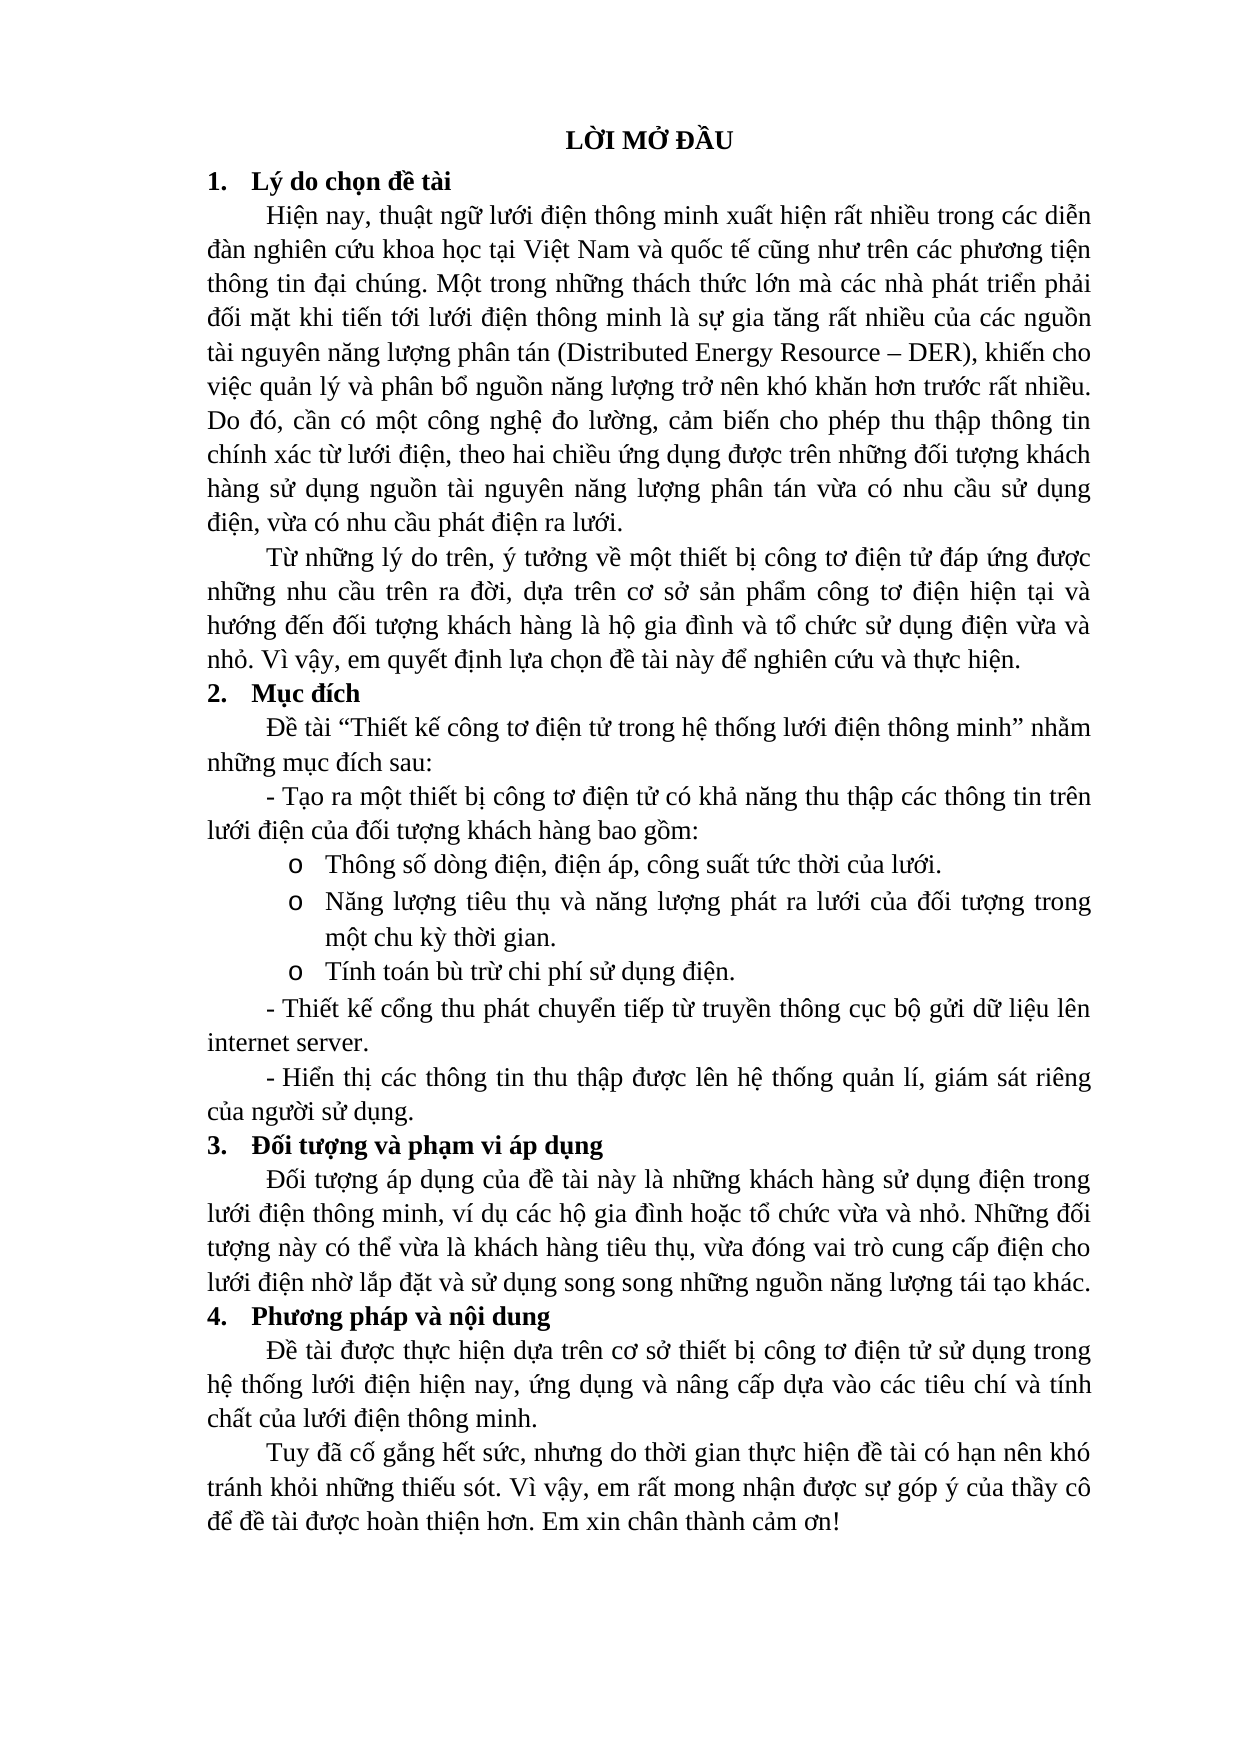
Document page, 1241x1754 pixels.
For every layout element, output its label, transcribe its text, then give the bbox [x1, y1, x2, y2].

list Đối tượng và phạm vi áp dụng [207, 1129, 1092, 1160]
list Thông số dòng điện, điện áp, công suất tức thời của lưới. [287, 848, 1092, 882]
list Đối tượng áp dụng của đề tài này là những khách hàng sử dụng điện trong lưới điện thông minh, ví dụ các hộ gia đình hoặc tổ chức vừa và nhỏ. Những đối tượng này có thể vừa là khách hàng tiêu thụ, vừa đóng vai trò cung cấp điện cho lưới điện nhờ lắp đặt và sử dụng song song những nguồn năng lượng tái tạo khác. [207, 1163, 1092, 1297]
list Hiển thị các thông tin thu thập được lên hệ thống quản lí, giám sát riêng của người sử dụng. [207, 1061, 1092, 1126]
list Từ những lý do trên, ý tưởng về một thiết bị công tơ điện tử đáp ứng được những nhu cầu trên ra đời, dựa trên cơ sở sản phẩm công tơ điện hiện tại và hướng đến đối tượng khách hàng là hộ gia đình và tổ chức sử dụng điện vừa và nhỏ. Vì vậy, em quyết định lựa chọn đề tài này để nghiên cứu và thực hiện. [207, 541, 1092, 674]
list Mục đích [207, 677, 1092, 708]
list Phương pháp và nội dung [207, 1300, 1092, 1331]
list Đề tài được thực hiện dựa trên cơ sở thiết bị công tơ điện tử sử dụng trong hệ thống lưới điện hiện nay, ứng dụng và nâng cấp dựa vào các tiêu chí và tính chất của lưới điện thông minh. [207, 1334, 1092, 1433]
list Tạo ra một thiết bị công tơ điện tử có khả năng thu thập các thông tin trên lưới điện của đối tượng khách hàng bao gồm: [207, 780, 1092, 845]
list Thiết kế cổng thu phát chuyển tiếp từ truyền thông cục bộ gửi dữ liệu lên internet server. [207, 992, 1092, 1058]
list Hiện nay, thuật ngữ lưới điện thông minh xuất hiện rất nhiều trong các diễn đàn nghiên cứu khoa học tại Việt Nam và quốc tế cũng như trên các phương tiện thông tin đại chúng. Một trong những thách thức lớn mà các nhà phát triển phải đối mặt khi tiến tới lưới điện thông minh là sự gia tăng rất nhiều của các nguồn tài nguyên năng lượng phân tán (Distributed Energy Resource – DER), khiến cho việc quản lý và phân bổ nguồn năng lượng trở nên khó khăn hơn trước rất nhiều. Do đó, cần có một công nghệ đo lường, cảm biến cho phép thu thập thông tin chính xác từ lưới điện, theo hai chiều ứng dụng được trên những đối tượng khách hàng sử dụng nguồn tài nguyên năng lượng phân tán vừa có nhu cầu sử dụng điện, vừa có nhu cầu phát điện ra lưới. [207, 199, 1092, 538]
list Đề tài “Thiết kế công tơ điện tử trong hệ thống lưới điện thông minh” nhằm những mục đích sau: [207, 711, 1092, 777]
list Năng lượng tiêu thụ và năng lượng phát ra lưới của đối tượng trong một chu kỳ thời gian. [287, 885, 1092, 952]
list Tính toán bù trừ chi phí sử dụng điện. [287, 956, 1092, 989]
text LỜI MỞ ĐẦU [207, 124, 1092, 156]
list Lý do chọn đề tài [207, 165, 1092, 196]
list Tuy đã cố gắng hết sức, nhưng do thời gian thực hiện đề tài có hạn nên khó tránh khỏi những thiếu sót. Vì vậy, em rất mong nhận được sự góp ý của thầy cô để đề tài được hoàn thiện hơn. Em xin chân thành cảm ơn! [207, 1436, 1092, 1536]
